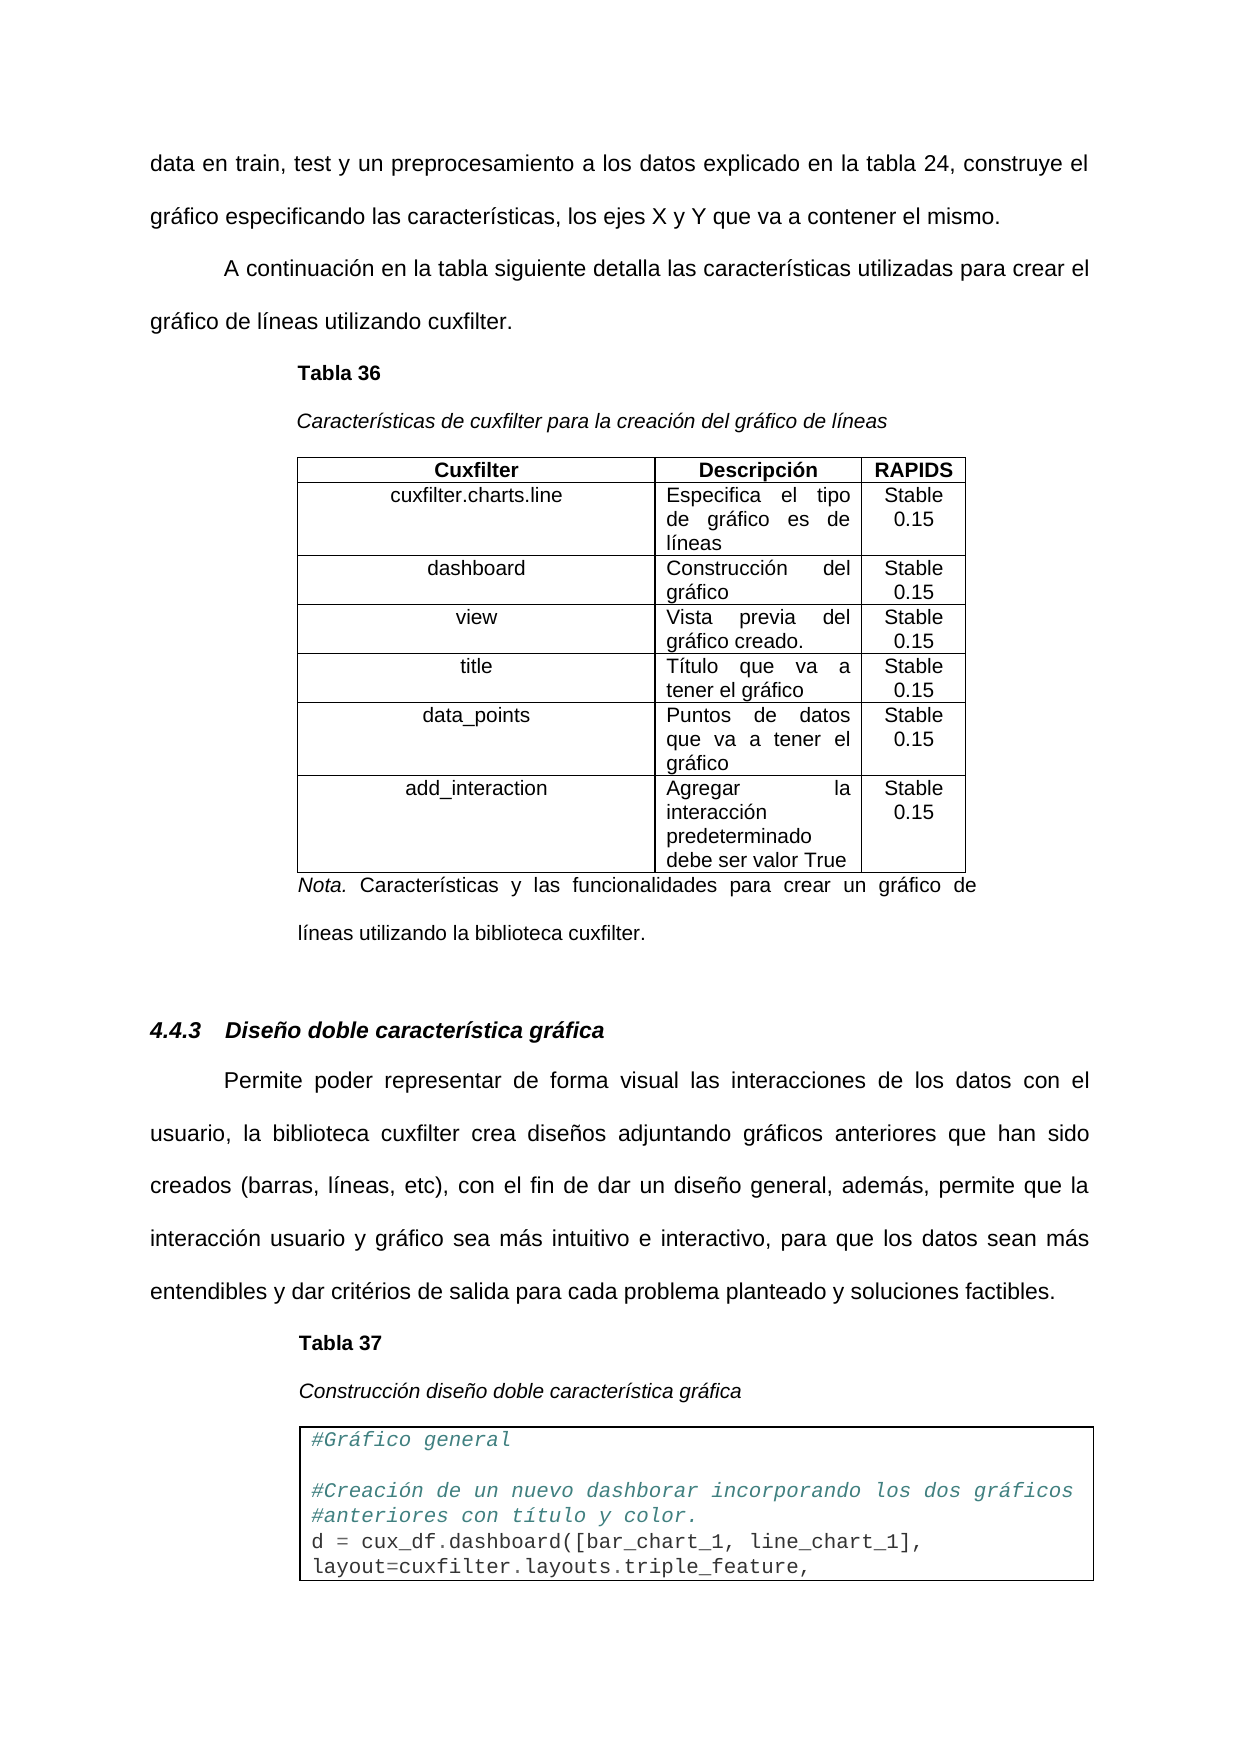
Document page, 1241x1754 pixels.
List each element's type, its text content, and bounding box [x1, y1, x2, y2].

table_cell data_points [298, 703, 654, 775]
table_cell Stable 0.15 [862, 483, 965, 555]
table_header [301, 1428, 1093, 1580]
table_cell view [298, 605, 654, 653]
table_cell Título que va a tener el gráfico [656, 654, 861, 702]
text Características de cuxfilter para la creación del gráfico de líneas [239, 409, 1090, 433]
subtitle Diseño doble característica gráfica [150, 1017, 1090, 1043]
table_cell Stable 0.15 [862, 703, 965, 775]
table_header Descripción [656, 458, 861, 482]
table_cell Stable 0.15 [862, 776, 965, 872]
text Nota. Características y las funcionalidades para crear un gráfico de líneas utilizando la biblioteca cuxfilter. [298, 873, 978, 945]
table_cell Agregar la interacción predeterminado debe ser valor True [656, 776, 861, 872]
table_cell Vista previa del gráfico creado. [656, 605, 861, 653]
table_header Cuxfilter [298, 458, 654, 482]
table_header RAPIDS [862, 458, 965, 482]
table_cell Especifica el tipo de gráfico es de líneas [656, 483, 861, 555]
table_cell add_interaction [298, 776, 654, 872]
table_cell Puntos de datos que va a tener el gráfico [656, 703, 861, 775]
table_cell Stable 0.15 [862, 654, 965, 702]
table_cell cuxfilter.charts.line [298, 483, 654, 555]
table_cell dashboard [298, 556, 654, 604]
table_cell title [298, 654, 654, 702]
text Permite poder representar de forma visual las interacciones de los datos con el usuario, la biblioteca cuxfilter crea diseños adjuntando gráficos anteriores que han sido creados (barras, líneas, etc), con el fin de dar un diseño general, además, permite que la interacción usuario y gráfico sea más intuitivo e interactivo, para que los datos sean más entendibles y dar critérios de salida para cada problema planteado y soluciones factibles. [150, 1067, 1090, 1304]
text Construcción diseño doble característica gráfica [299, 1378, 1090, 1402]
text Tabla 36 [239, 361, 1090, 385]
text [150, 150, 1090, 229]
list Tabla 37 [299, 1331, 925, 1354]
table_cell Construcción del gráfico [656, 556, 861, 604]
table_cell Stable 0.15 [862, 556, 965, 604]
text A continuación en la tabla siguiente detalla las características utilizadas para crear el gráfico de líneas utilizando cuxfilter. [150, 255, 1090, 334]
table_cell Stable 0.15 [862, 605, 965, 653]
